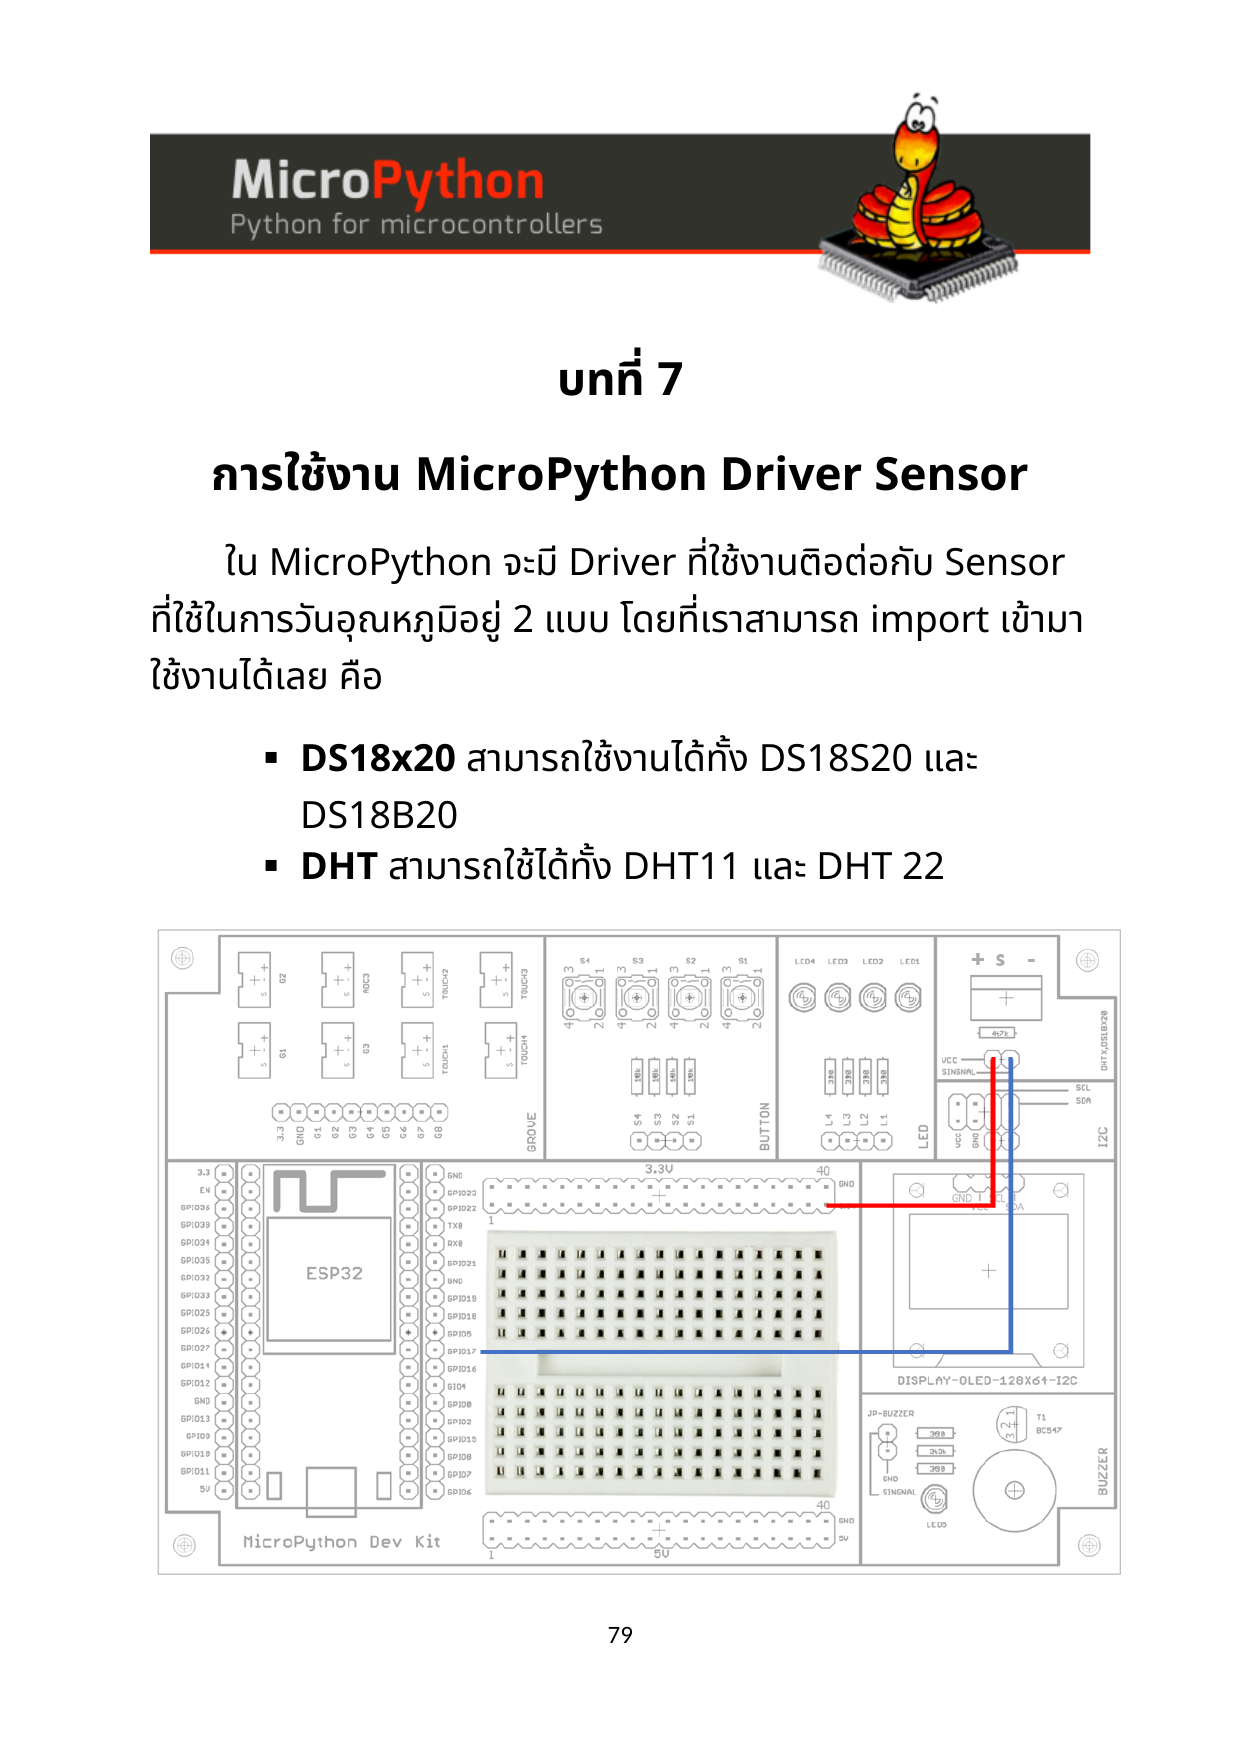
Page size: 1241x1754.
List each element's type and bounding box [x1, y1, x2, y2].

picture [150, 73, 1091, 322]
picture [150, 921, 1127, 1580]
